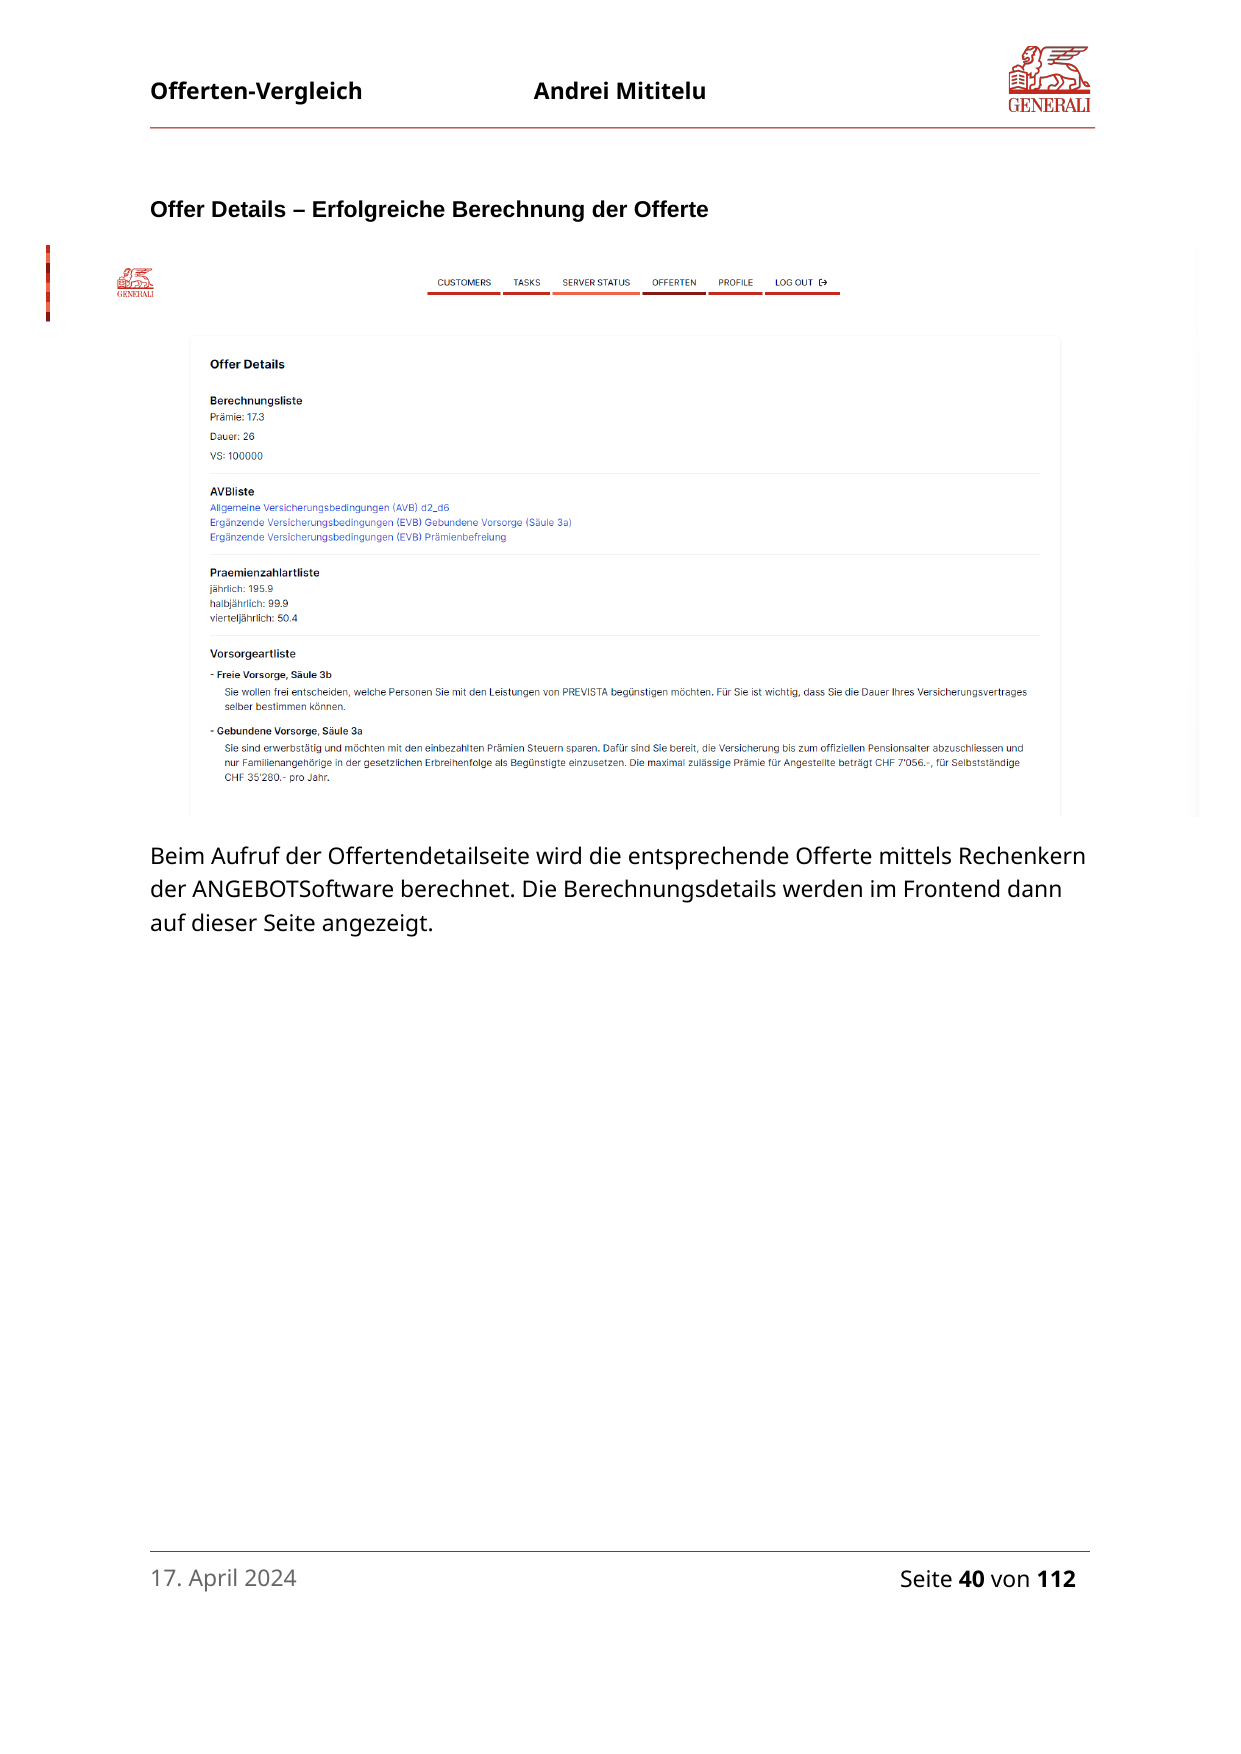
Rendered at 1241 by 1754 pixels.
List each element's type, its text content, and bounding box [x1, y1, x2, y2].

text Offer Details – Erfolgreiche Berechnung der Offerte [150, 196, 1090, 280]
picture [46, 245, 1200, 817]
picture [1008, 46, 1091, 112]
text Beim Aufruf der Offertendetailseite wird die entsprechende Offerte mittels Rechenkern der ANGEBOTSoftware berechnet. Die Berechnungsdetails werden im Frontend dann auf dieser Seite angezeigt. [150, 840, 1090, 938]
